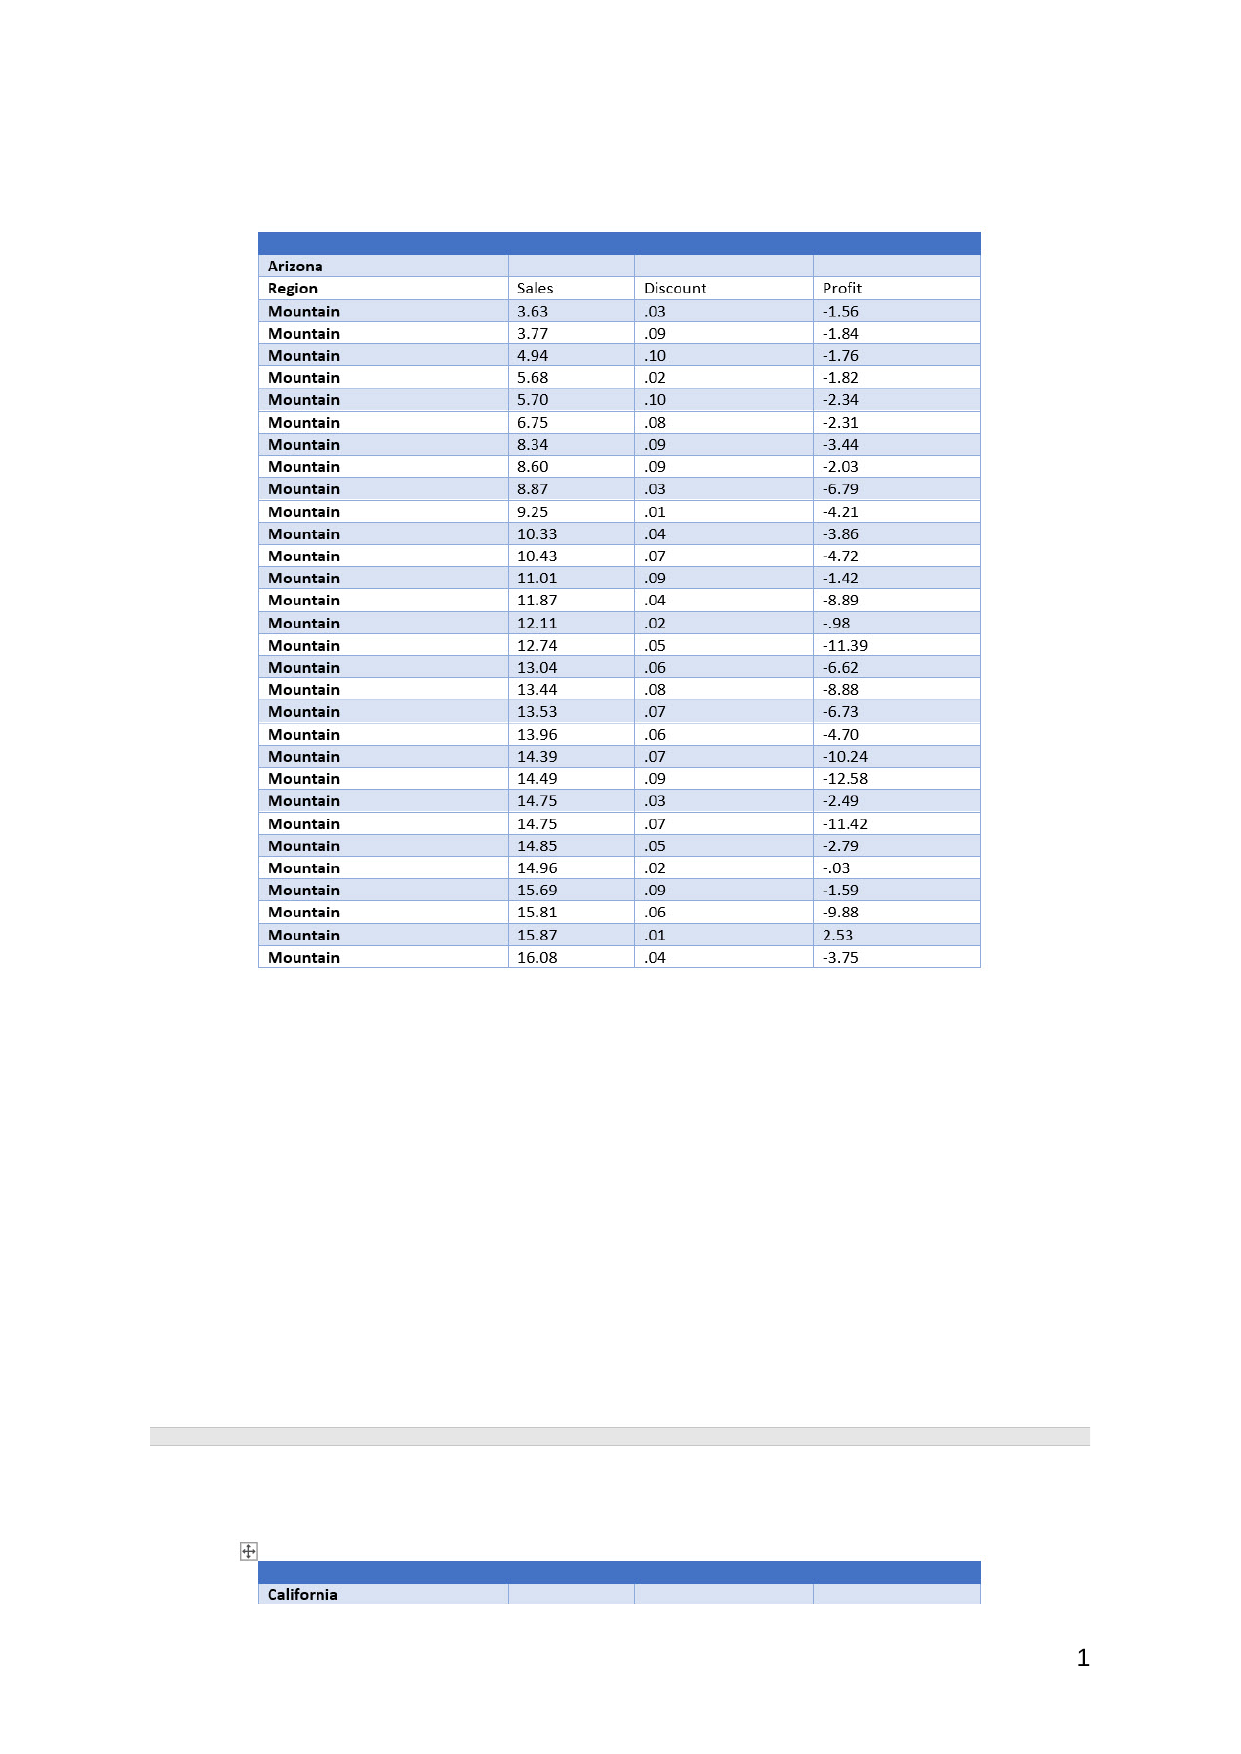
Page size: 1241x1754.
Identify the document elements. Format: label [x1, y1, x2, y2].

picture [150, 150, 1091, 1604]
